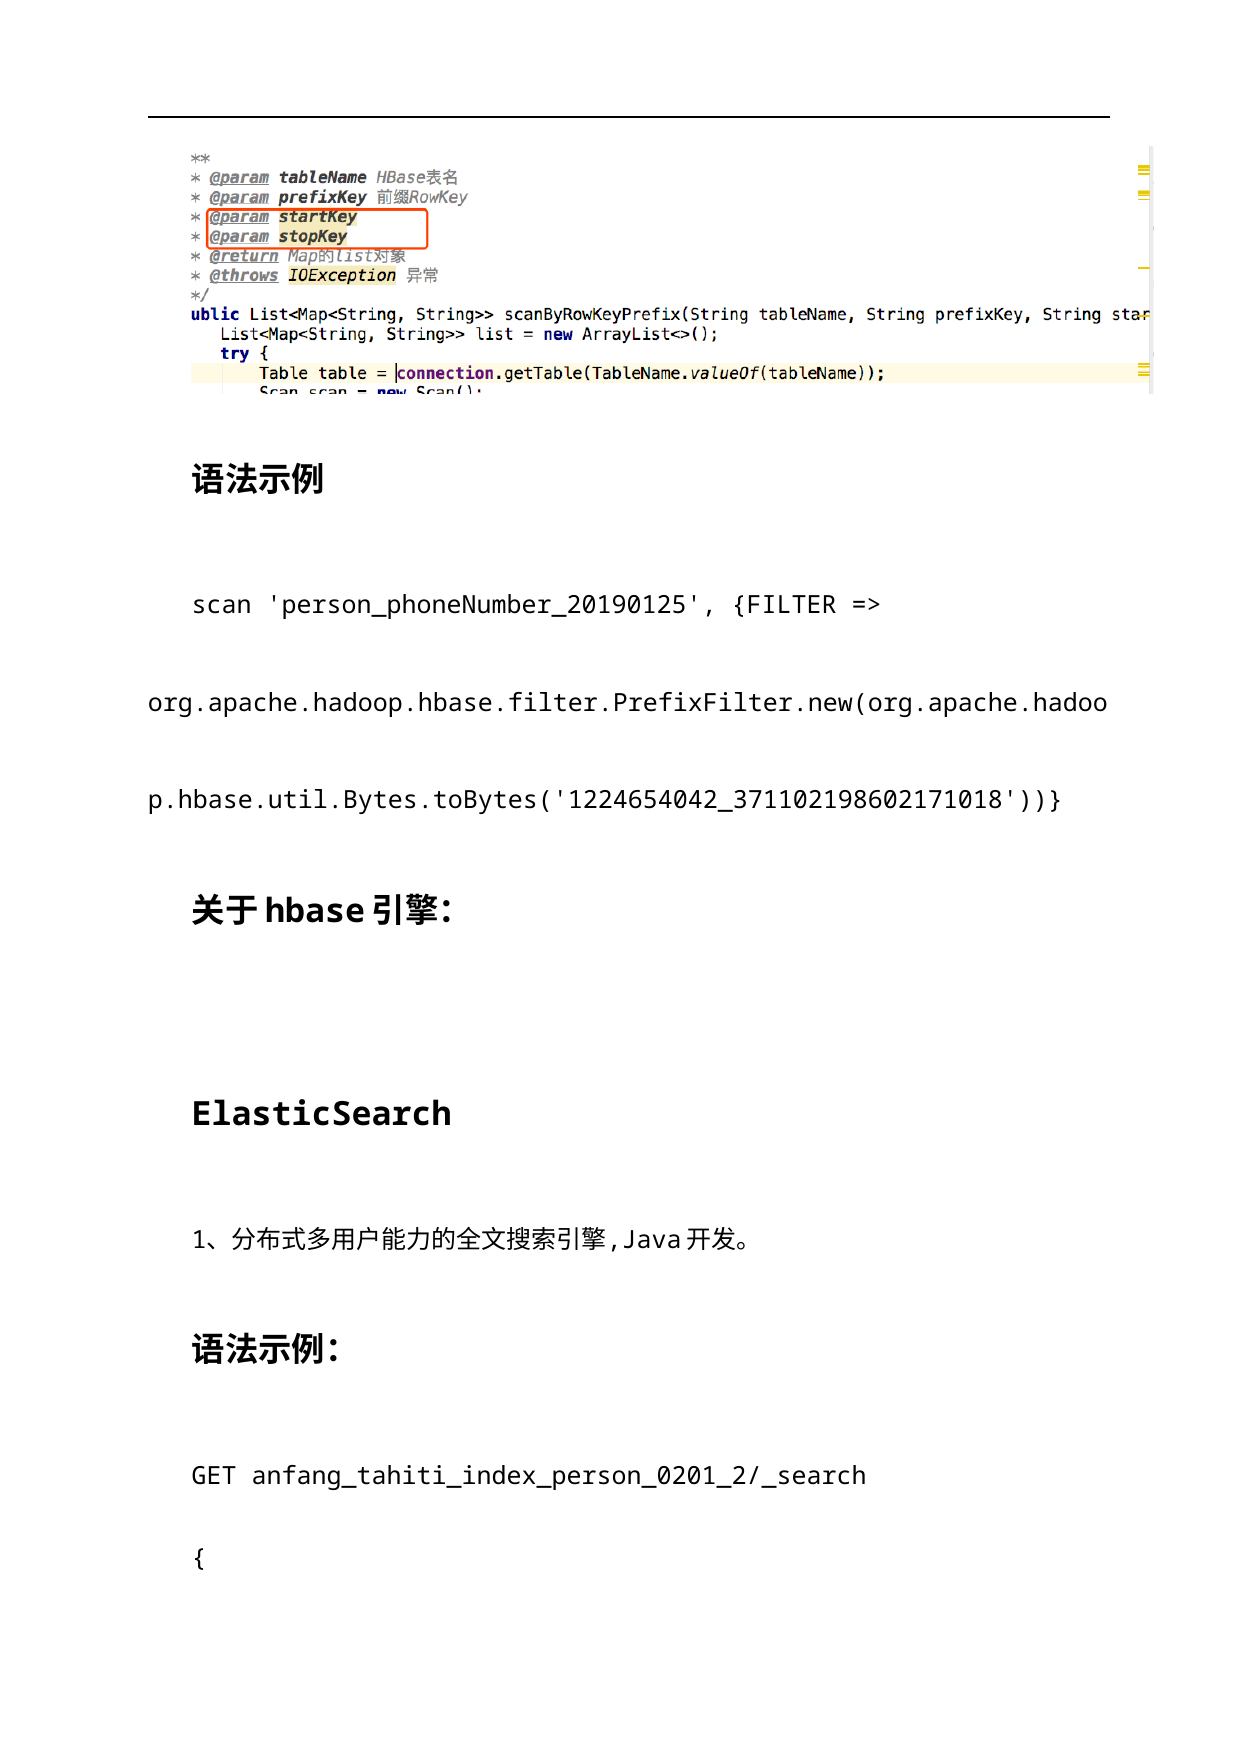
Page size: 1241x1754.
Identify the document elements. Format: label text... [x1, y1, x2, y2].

text { [148, 1524, 1110, 1589]
text scan 'person_phoneNumber_20190125', {FILTER => org.apache.hadoop.hbase.filter.PrefixFilter.new(org.apache.hadoop.hbase.util.Bytes.toBytes('1224654042_371102198602171018'))} [148, 571, 1110, 831]
subtitle 语法示例 [148, 444, 1110, 509]
text GET anfang_tahiti_index_person_0201_2/_search [148, 1442, 1110, 1507]
subtitle ElasticSearch [148, 1079, 1110, 1144]
subtitle 关于hbase引擎： [148, 876, 1110, 941]
text 1、分布式多用户能力的全文搜索引擎,Java开发。 [148, 1205, 1110, 1270]
picture [191, 146, 1154, 394]
subtitle 语法示例： [148, 1315, 1110, 1380]
